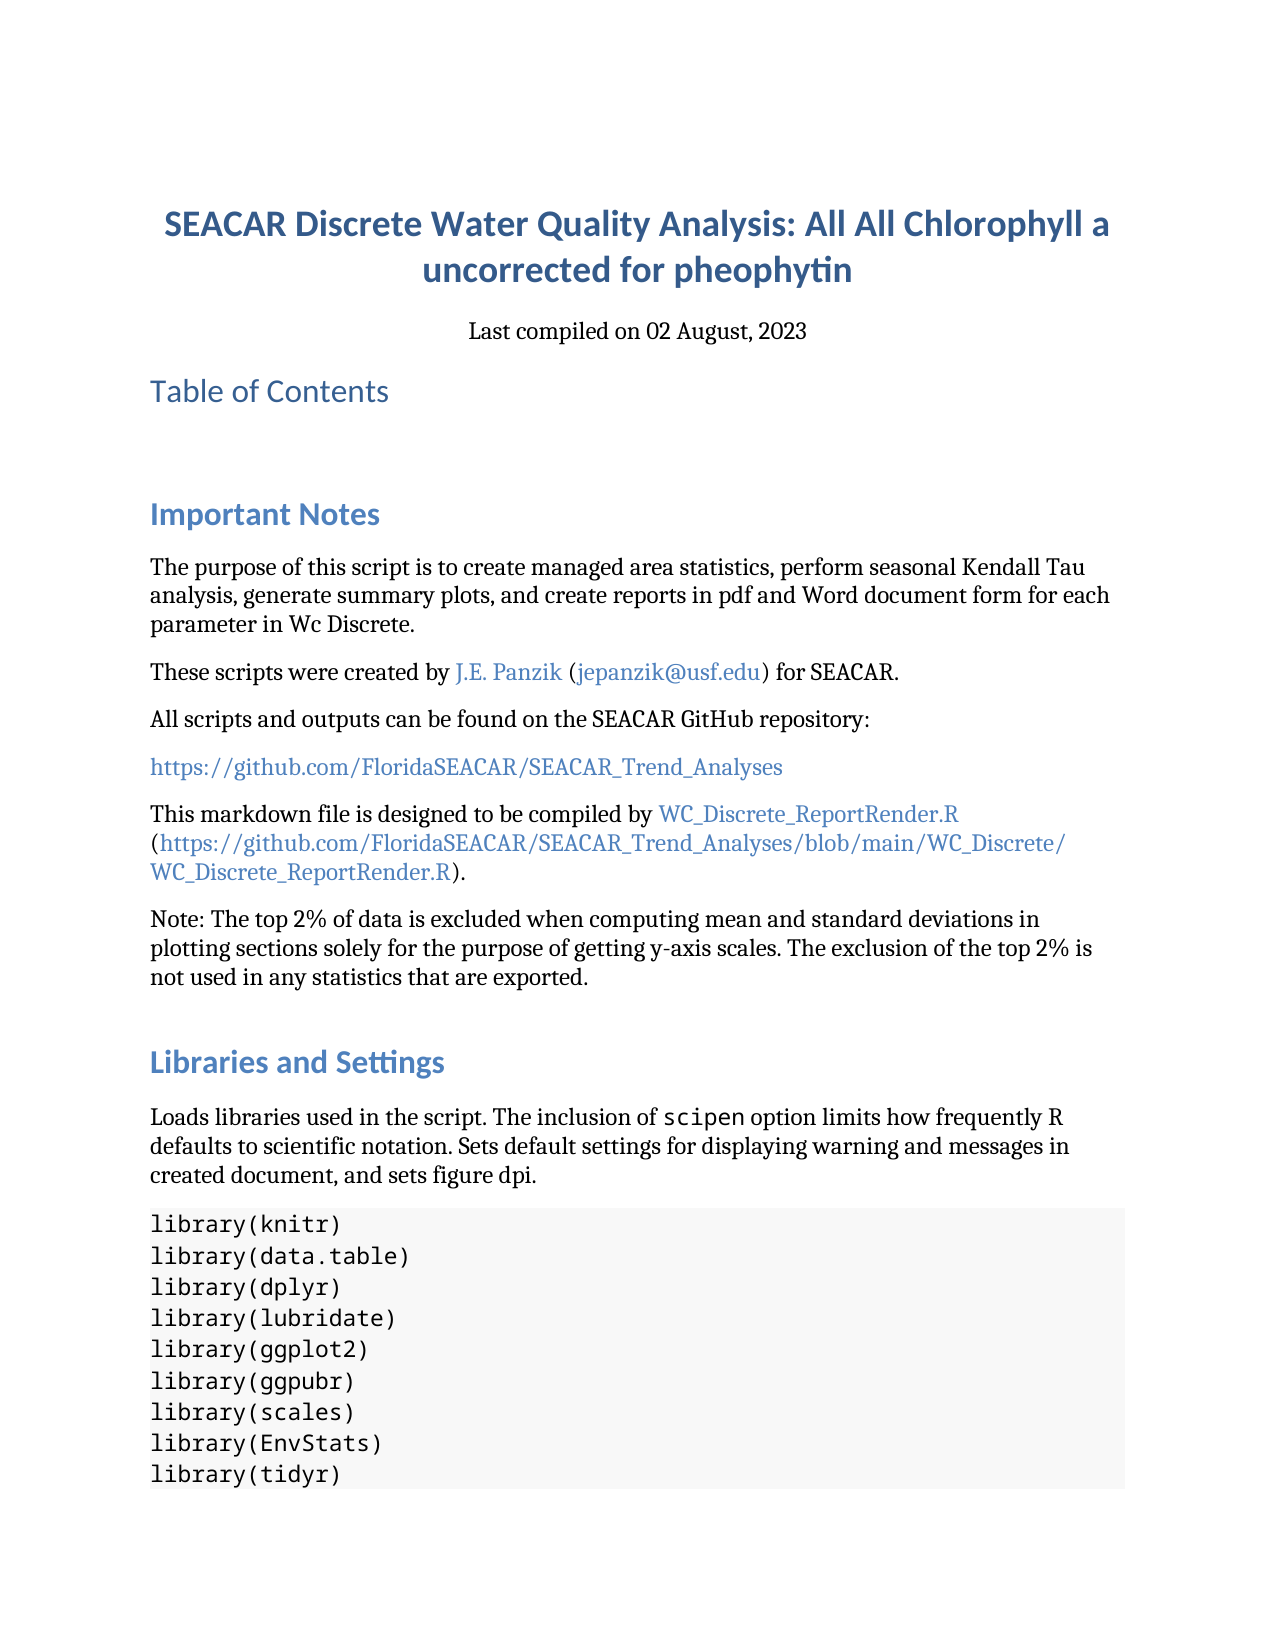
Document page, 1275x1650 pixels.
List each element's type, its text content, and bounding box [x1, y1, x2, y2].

text https://github.com/FloridaSEACAR/SEACAR_Trend_Analyses [150, 753, 1125, 781]
title SEACAR Discrete Water Quality Analysis: All All Chlorophyll a uncorrected for pheophytin [150, 200, 1125, 292]
text Loads libraries used in the script. The inclusion of scipen option limits how frequently R defaults to scientific notation. Sets default settings for displaying warning and messages in created document, and sets figure dpi. [150, 1101, 1125, 1189]
text Note: The top 2% of data is excluded when computing mean and standard deviations in plotting sections solely for the purpose of getting y-axis scales. The exclusion of the top 2% is not used in any statistics that are exported. [150, 905, 1125, 991]
subtitle Libraries and Settings [150, 1041, 1125, 1082]
text These scripts were created by J.E. Panzik (jepanzik@usf.edu) for SEACAR. [150, 658, 1125, 686]
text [150, 1208, 1125, 1489]
text This markdown file is designed to be compiled by WC_Discrete_ReportRender.R (https://github.com/FloridaSEACAR/SEACAR_Trend_Analyses/blob/main/WC_Discrete/WC_Discrete_ReportRender.R). [150, 800, 1125, 886]
text The purpose of this script is to create managed area statistics, perform seasonal Kendall Tau analysis, generate summary plots, and create reports in pdf and Word document form for each parameter in Wc Discrete. [150, 553, 1125, 639]
text All scripts and outputs can be found on the SEACAR GitHub repository: [150, 705, 1125, 734]
subtitle Important Notes [150, 493, 1125, 534]
text Last compiled on 02 August, 2023 [150, 317, 1125, 345]
